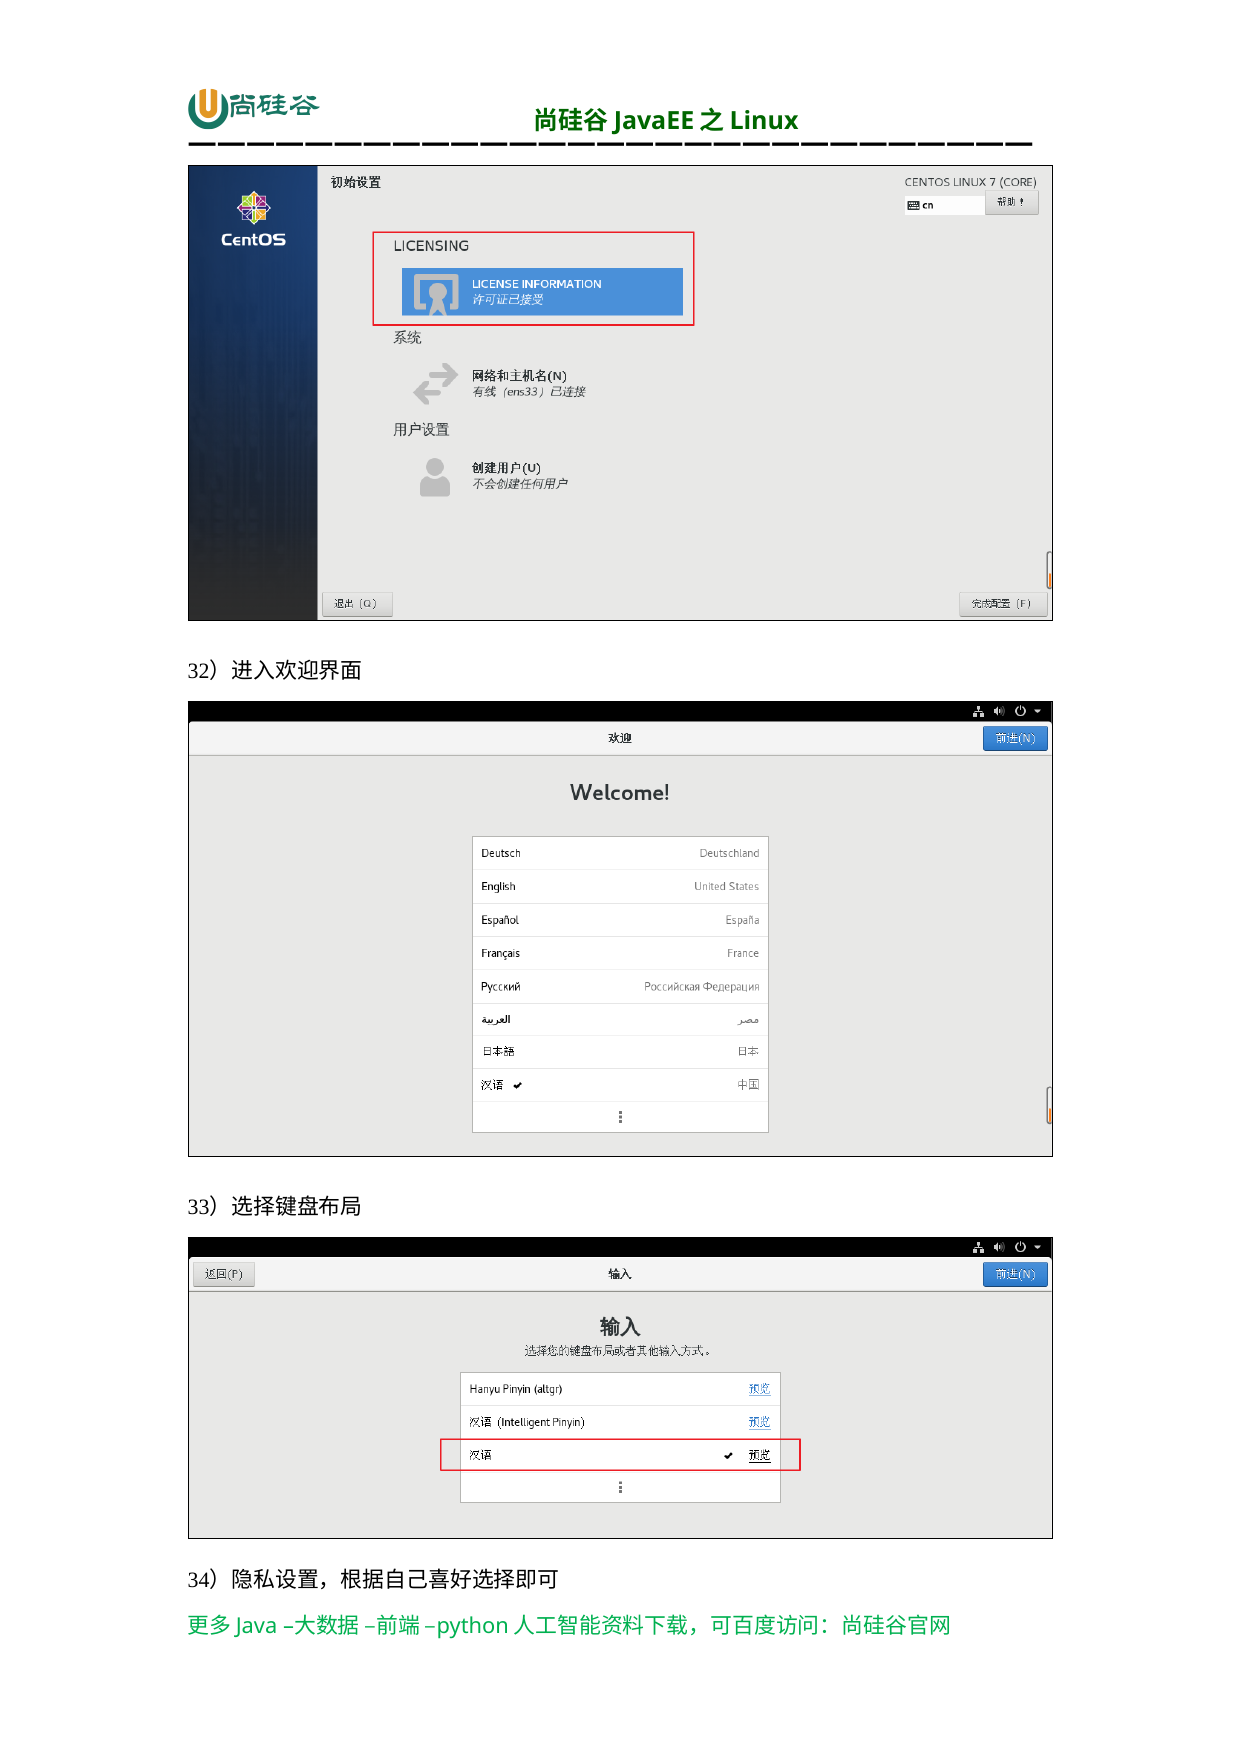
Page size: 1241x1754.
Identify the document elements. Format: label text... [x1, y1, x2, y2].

picture [189, 702, 1052, 1156]
text 34）隐私设置，根据自己喜好选择即可 [187, 1562, 1053, 1594]
text 33）选择键盘布局 [187, 1188, 1053, 1221]
picture [189, 166, 1052, 620]
picture [189, 1238, 1052, 1538]
picture [187, 88, 321, 130]
text 32）进入欢迎界面 [187, 652, 1053, 685]
